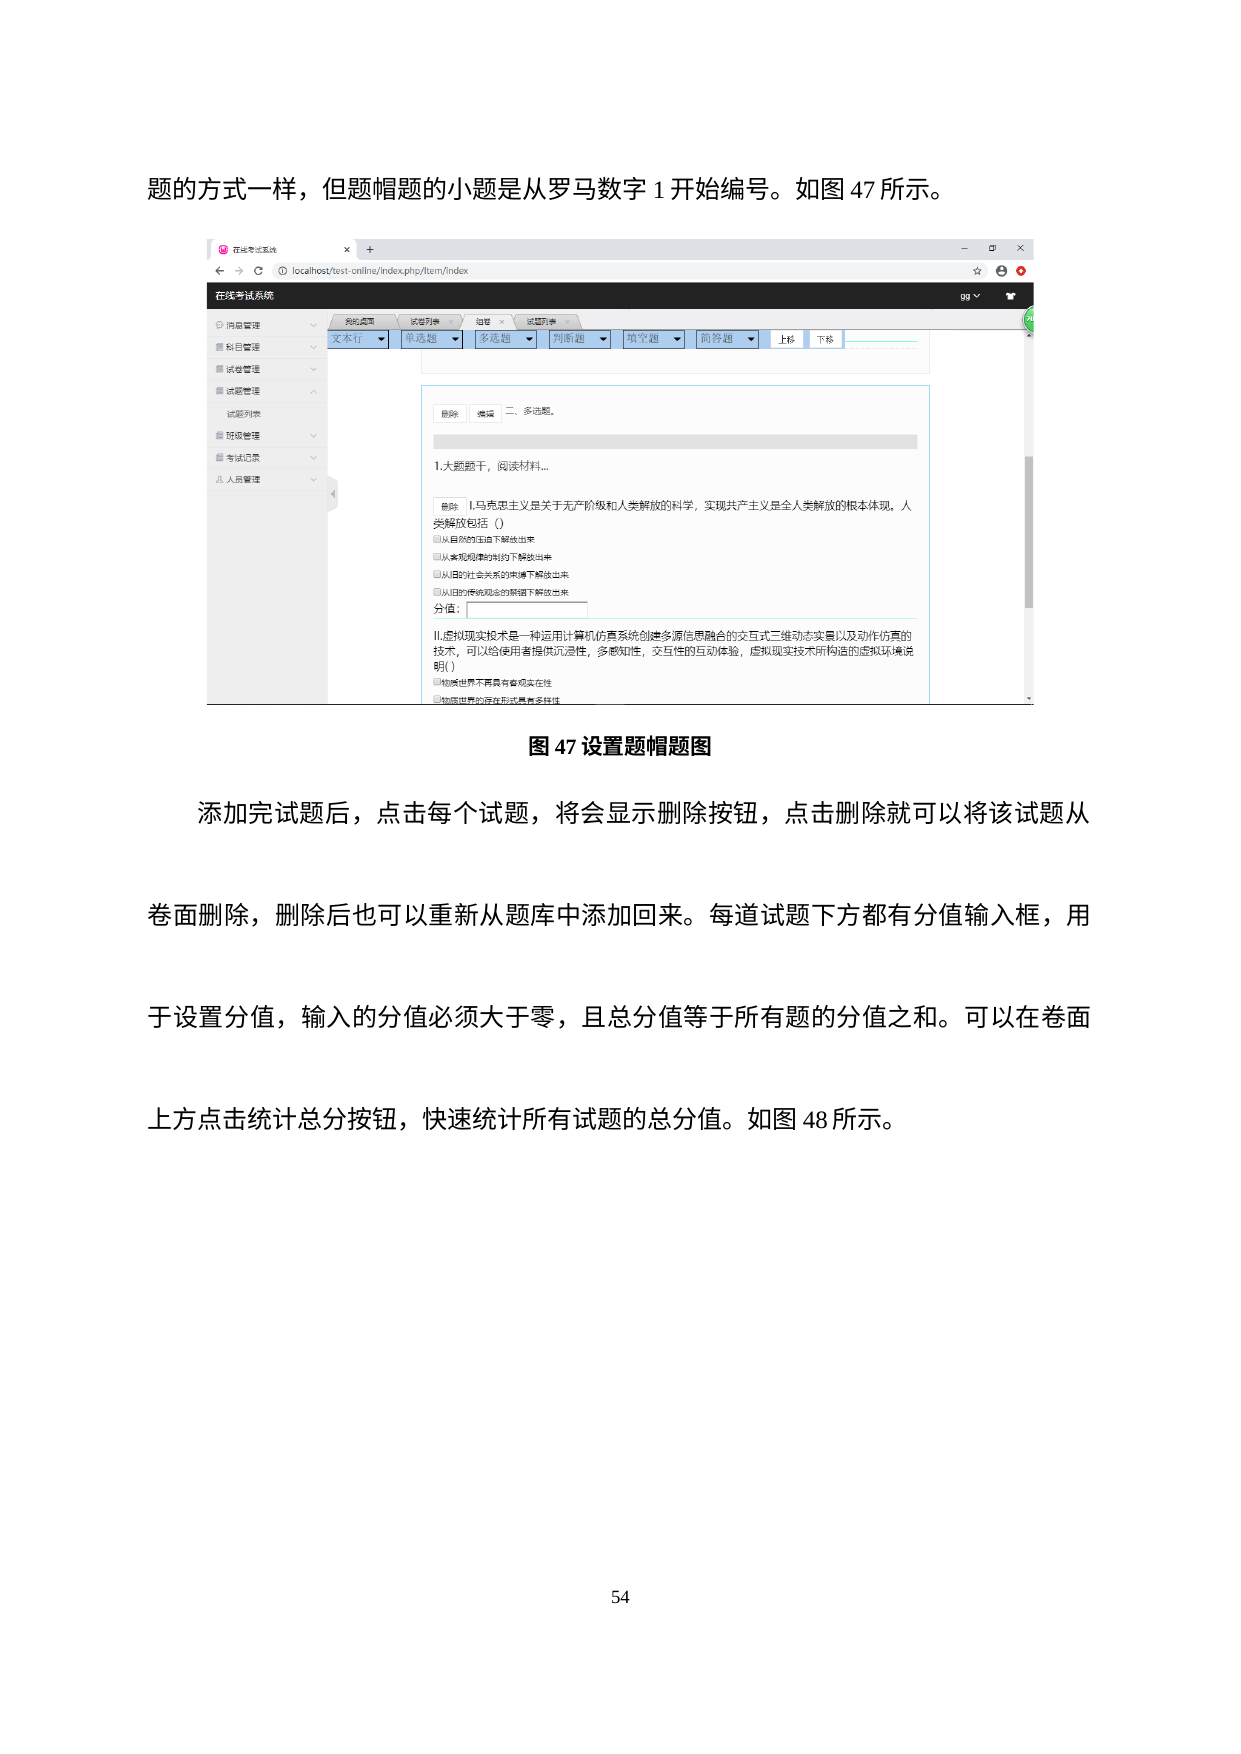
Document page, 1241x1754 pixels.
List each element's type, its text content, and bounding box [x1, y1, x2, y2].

picture [206, 239, 1034, 705]
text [148, 154, 1092, 222]
text 添加完试题后，点击每个试题，将会显示删除按钮，点击删除就可以将该试题从卷面删除，删除后也可以重新从题库中添加回来。每道试题下方都有分值输入框，用于设置分值，输入的分值必须大于零，且总分值等于所有题的分值之和。可以在卷面上方点击统计总分按钮，快速统计所有试题的总分值。如图48所示。 [148, 778, 1092, 1151]
text 图47设置题帽题图 [148, 728, 1092, 762]
